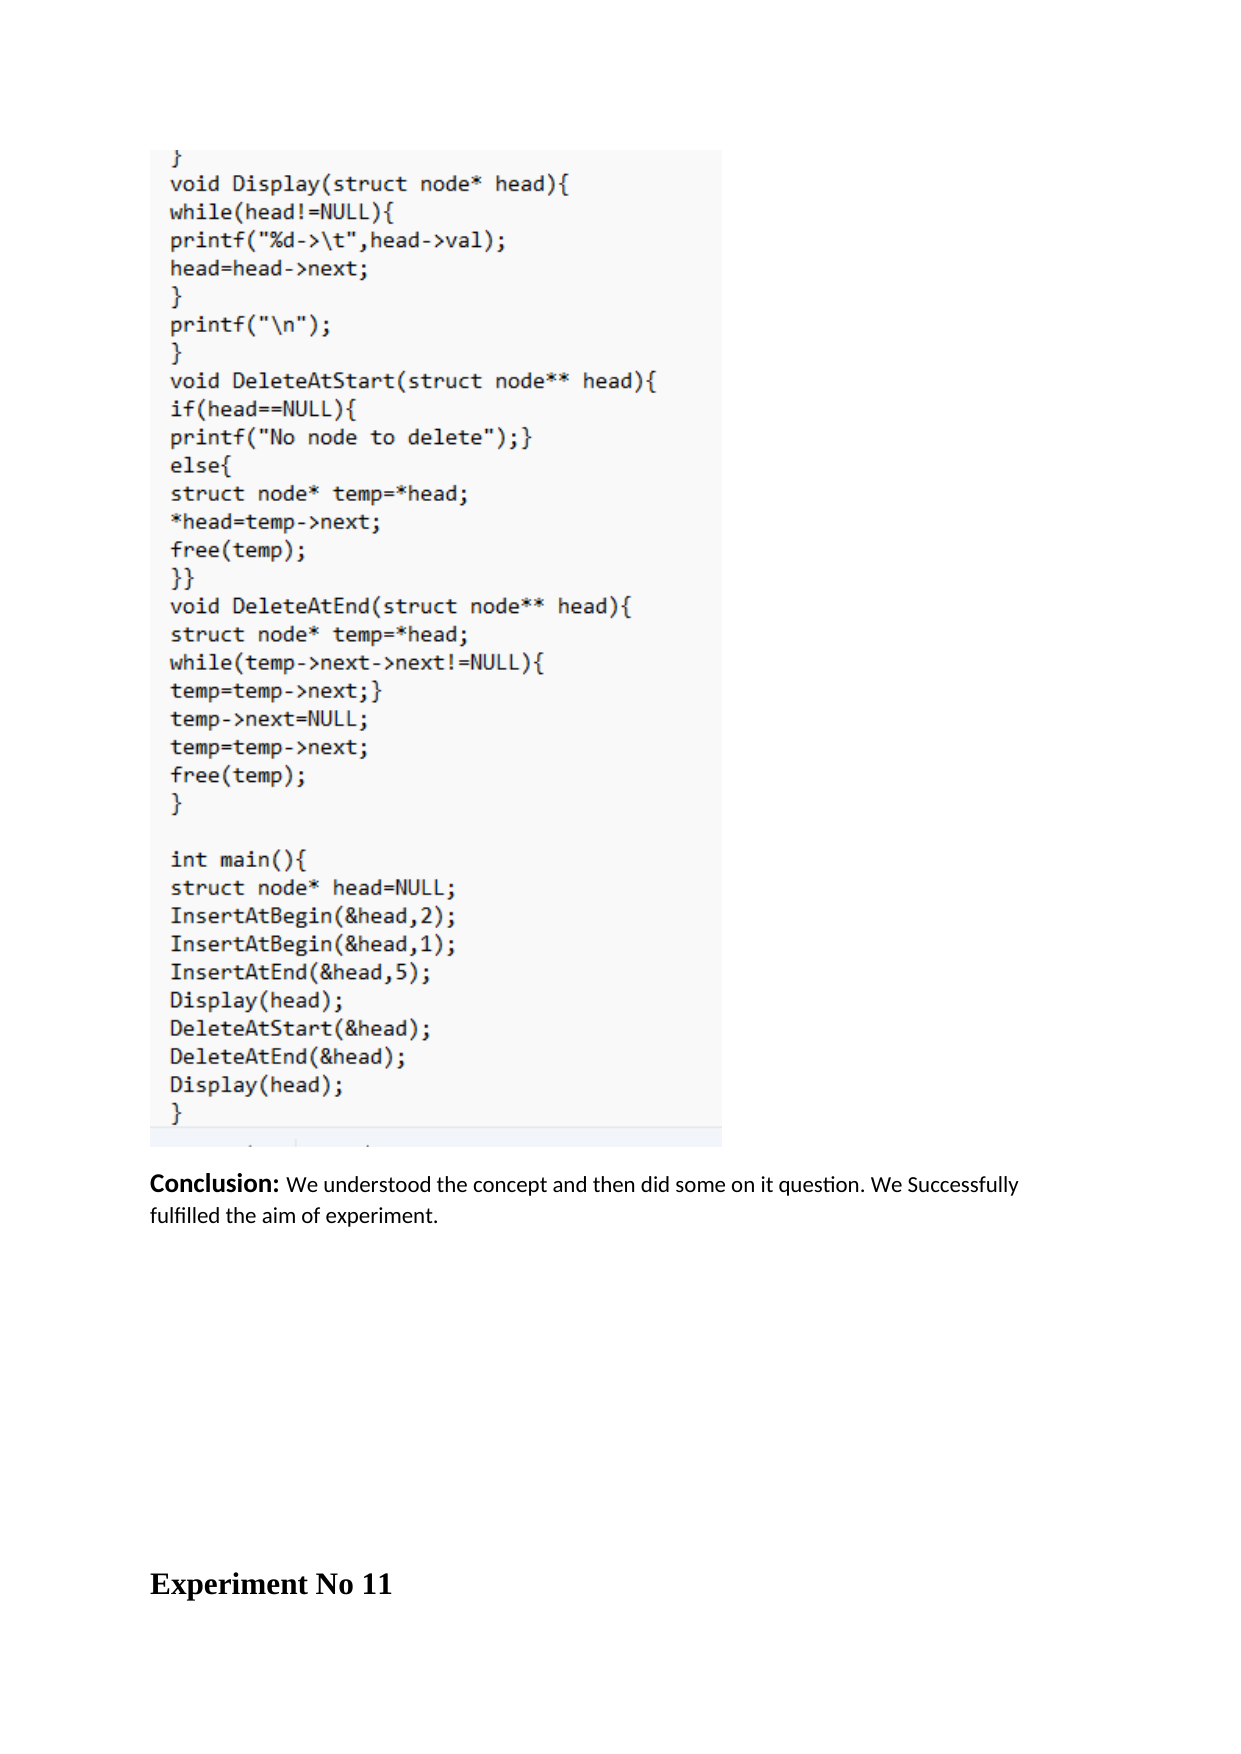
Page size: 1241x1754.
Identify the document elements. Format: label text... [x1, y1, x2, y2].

picture [150, 150, 722, 1147]
text Experiment No 11 [150, 1565, 1090, 1601]
text Conclusion: We understood the concept and then did some on it question. We Successfully fulfilled the aim of experiment. [150, 1166, 1090, 1229]
